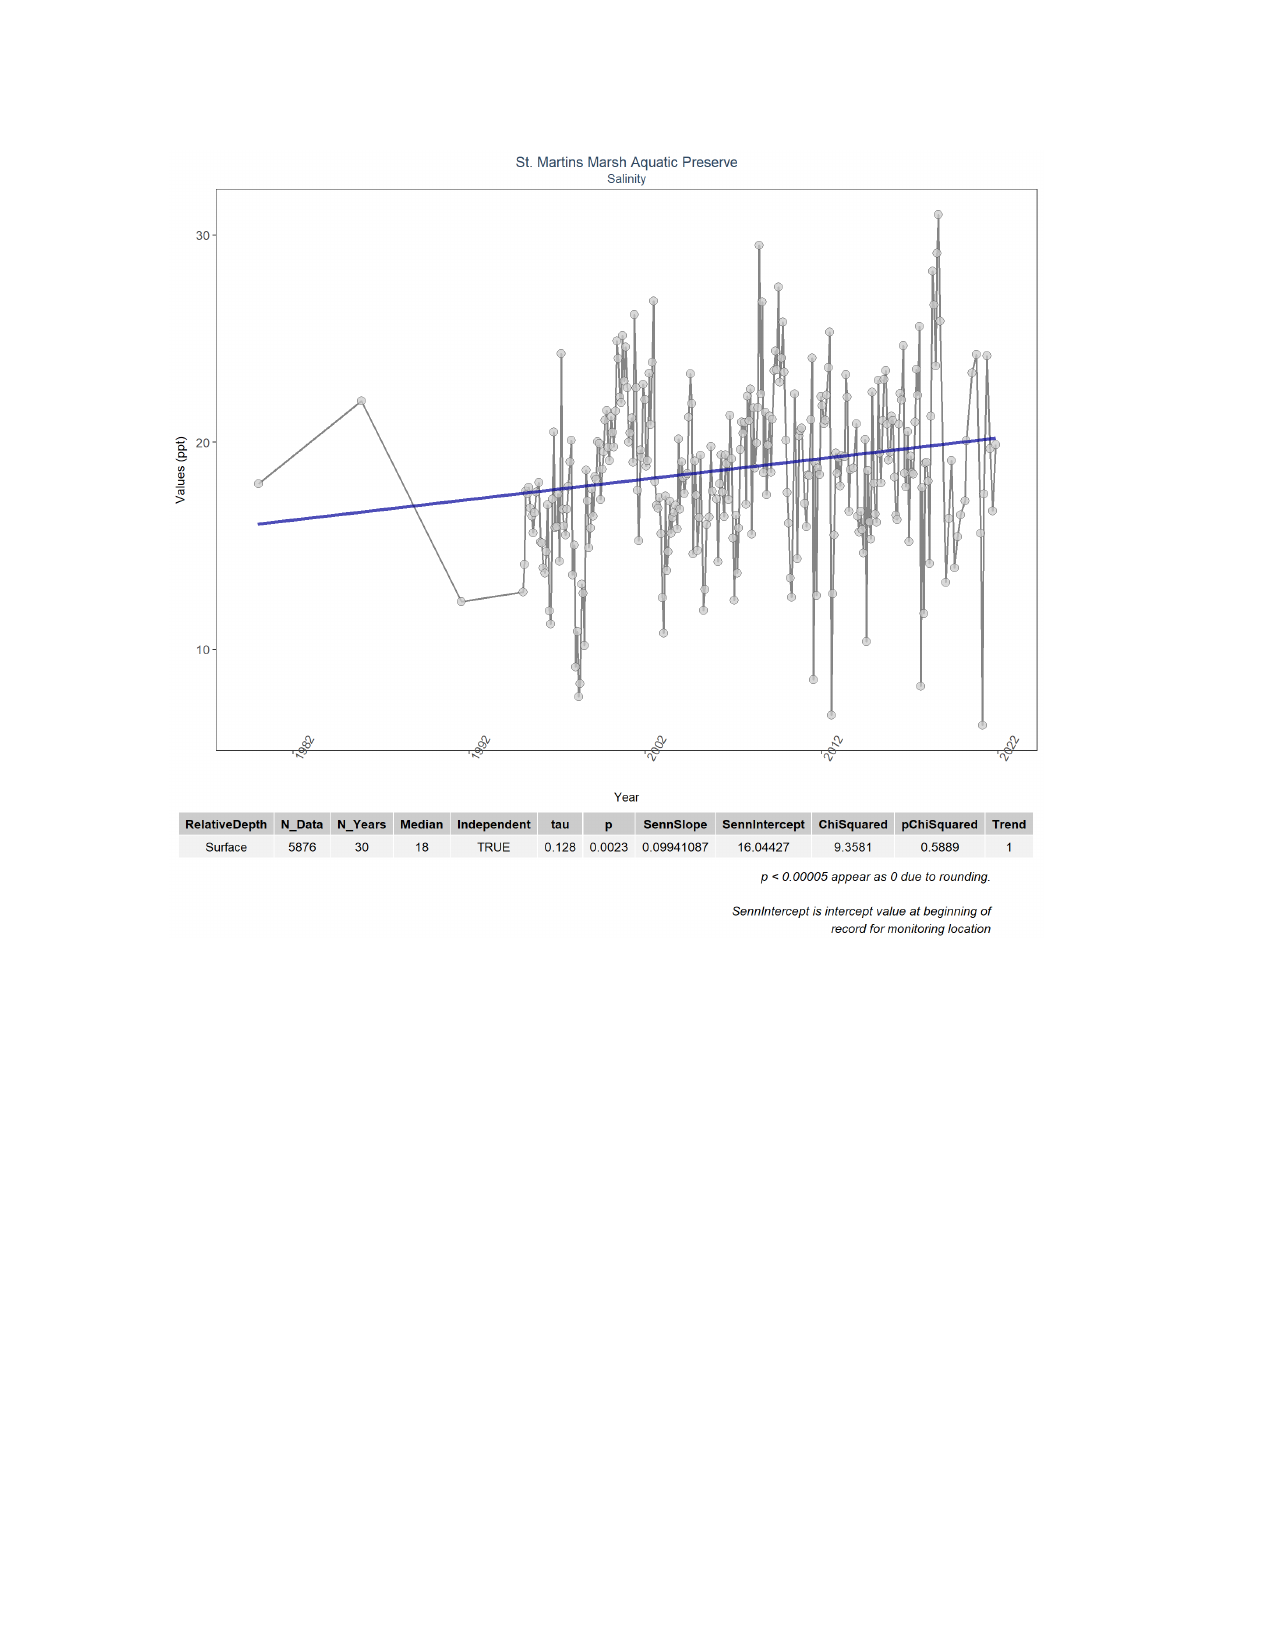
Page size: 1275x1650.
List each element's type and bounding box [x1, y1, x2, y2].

picture [168, 150, 1044, 938]
